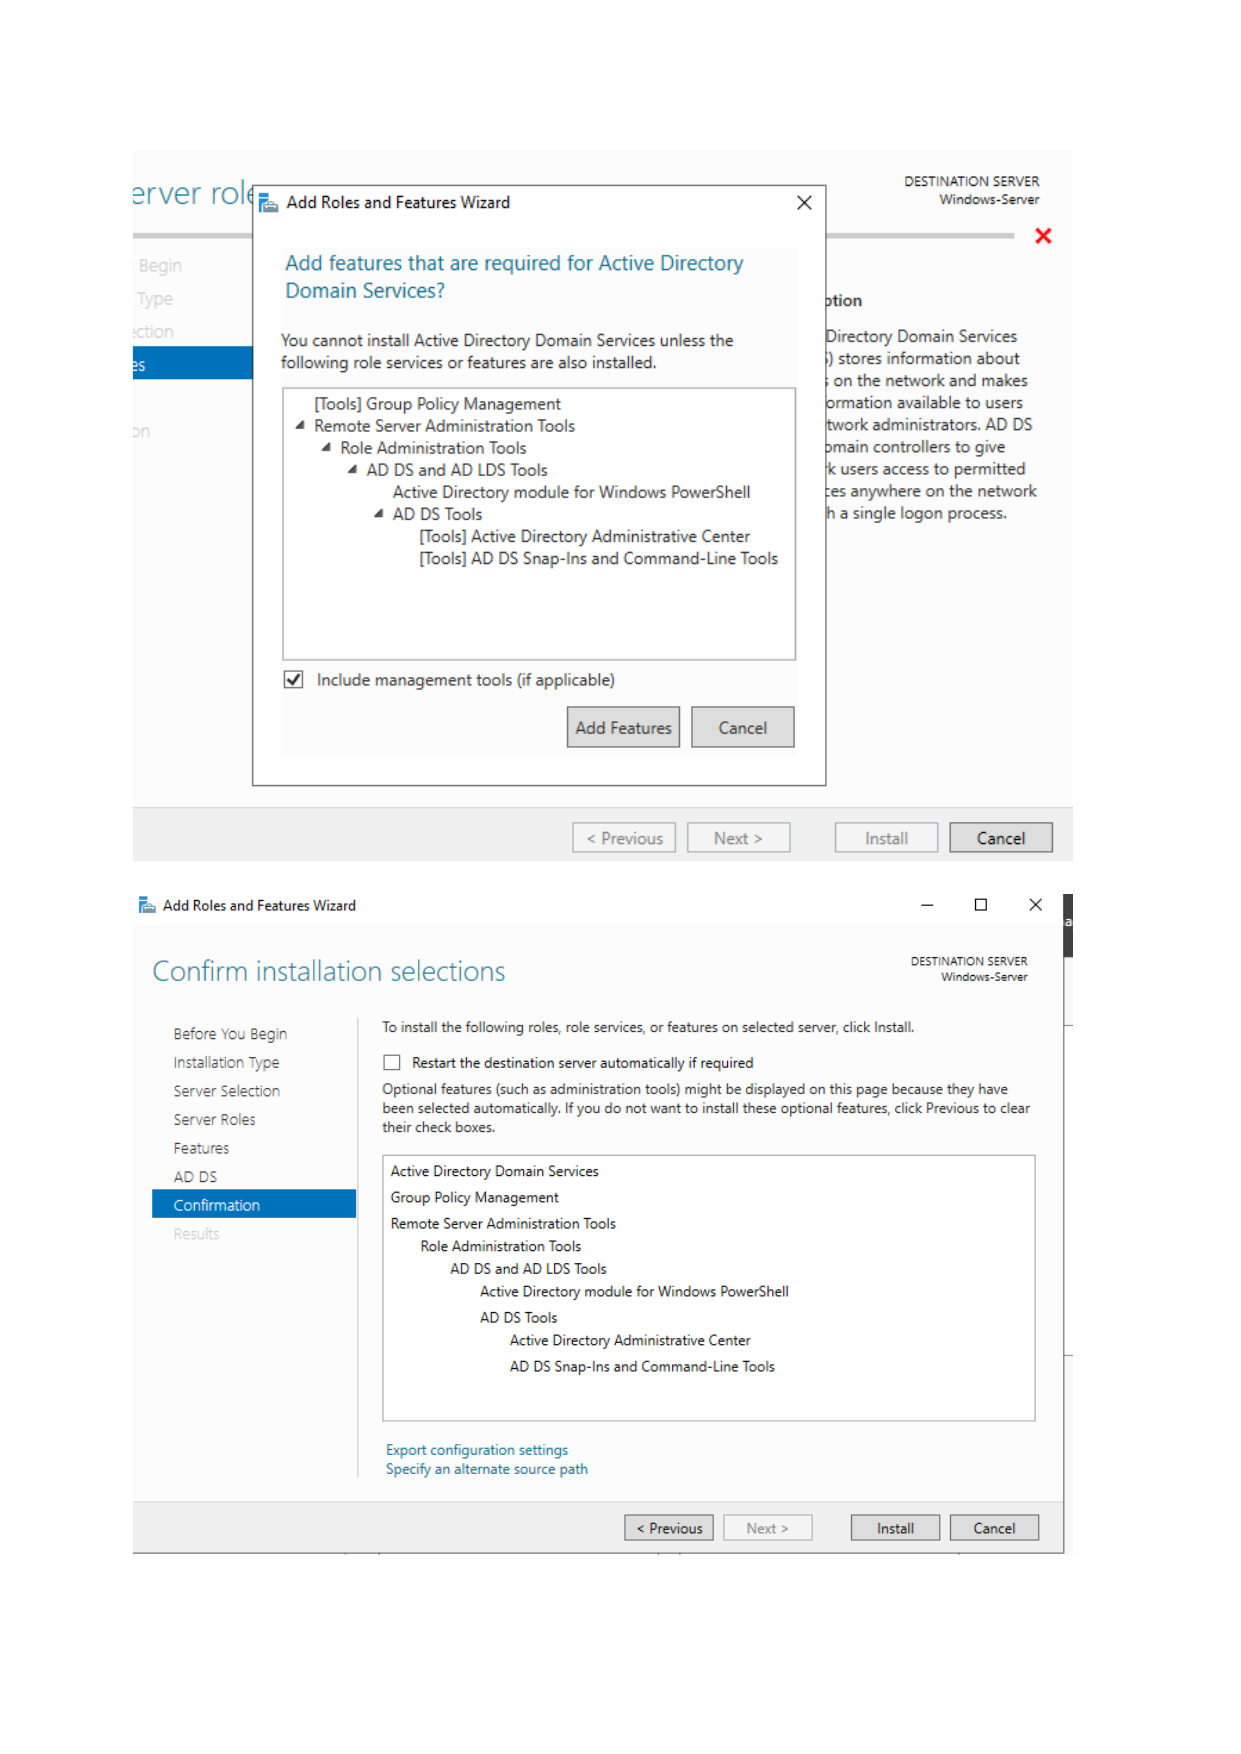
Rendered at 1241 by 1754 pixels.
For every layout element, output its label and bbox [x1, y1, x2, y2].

picture [132, 150, 1073, 861]
picture [132, 894, 1073, 1555]
